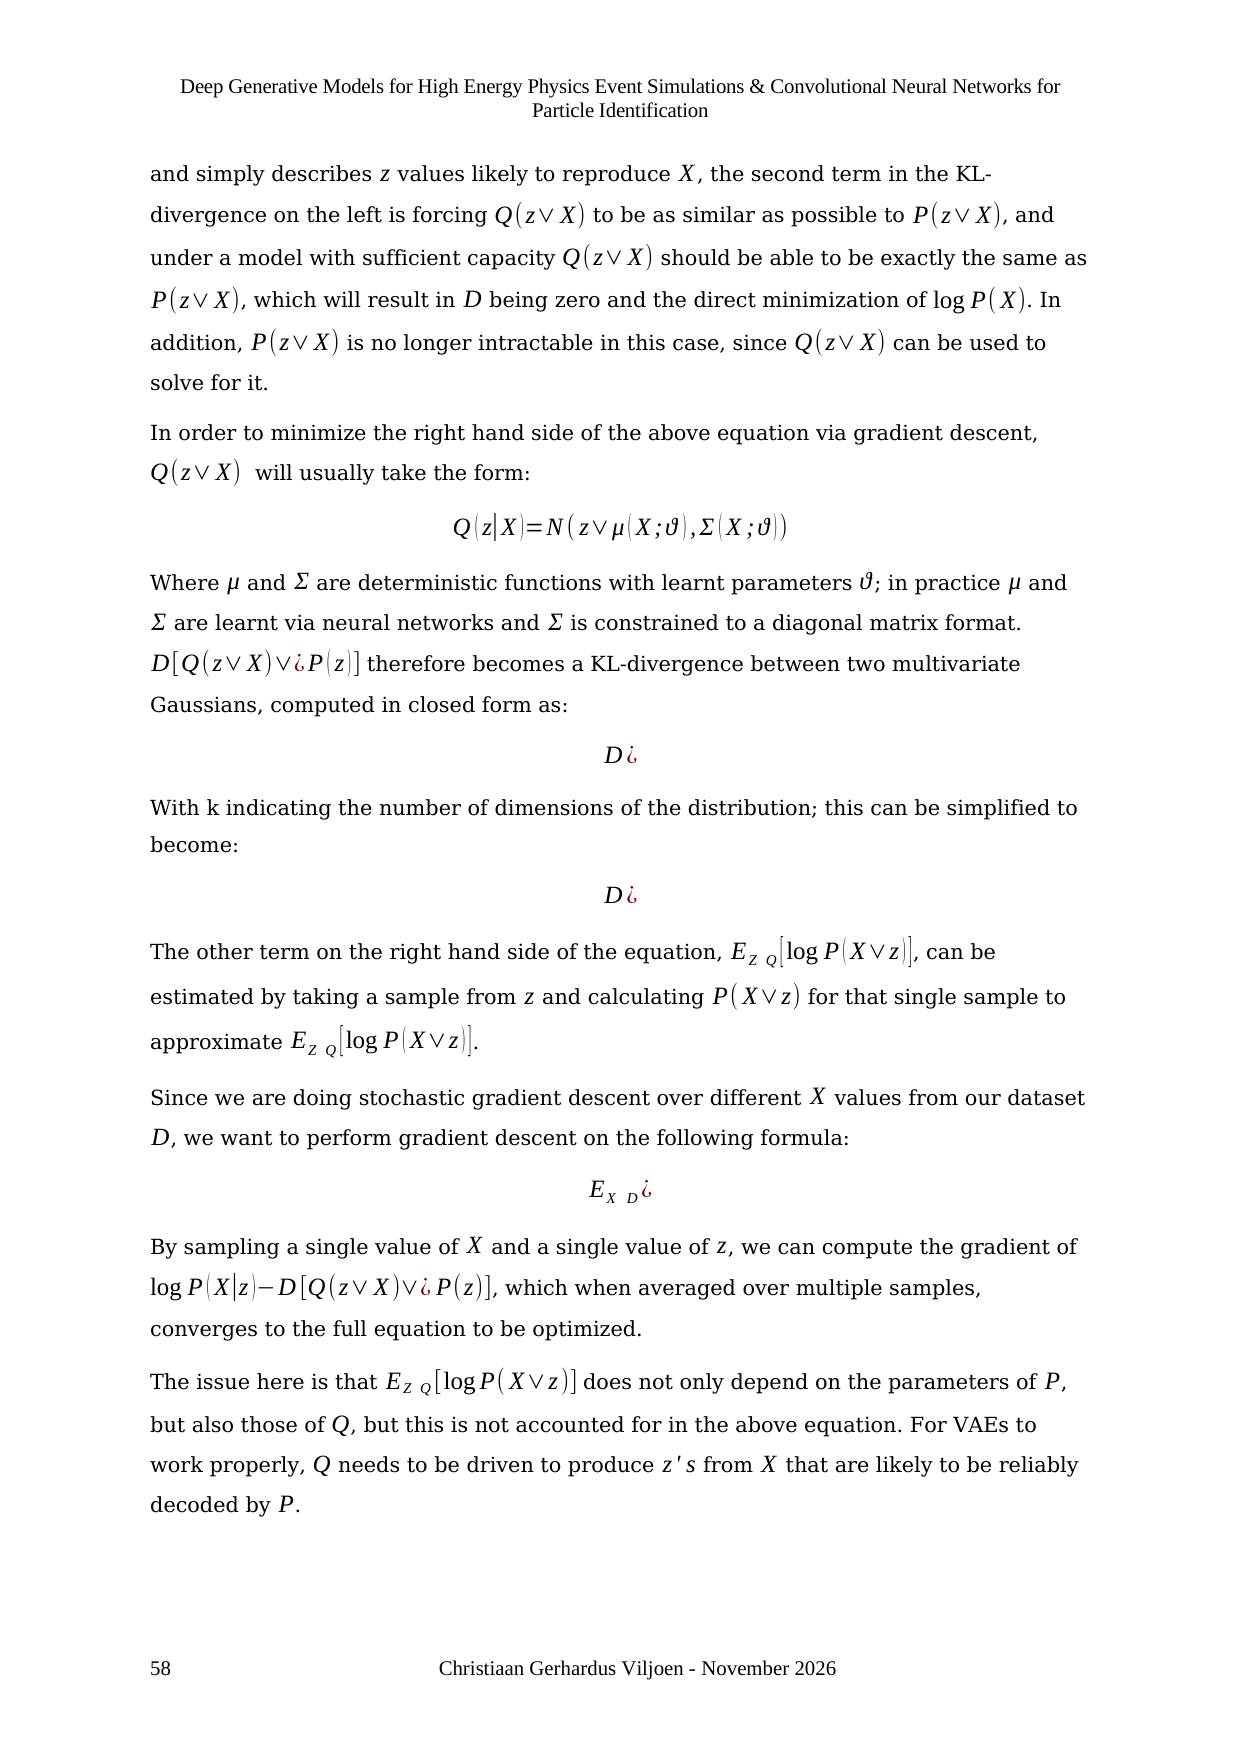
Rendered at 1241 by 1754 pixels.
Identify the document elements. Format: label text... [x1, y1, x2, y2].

text The other term on the right hand side of the equation, , can be estimated by taking a sample from and calculating for that single sample to approximate . [150, 934, 1090, 1058]
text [150, 159, 1090, 394]
text By sampling a single value of and a single value of , we can compute the gradient of , which when averaged over multiple samples, converges to the full equation to be optimized. [150, 1232, 1090, 1341]
text Since we are doing stochastic gradient descent over different values from our dataset , we want to perform gradient descent on the following formula: [150, 1083, 1090, 1151]
text The issue here is that does not only depend on the parameters of , but also those of , but this is not accounted for in the above equation. For VAEs to work properly, needs to be driven to produce from that are likely to be reliably decoded by . [150, 1366, 1090, 1518]
text Where and are deterministic functions with learnt parameters ; in practice and are learnt via neural networks and is constrained to a diagonal matrix format. therefore becomes a KL-divergence between two multivariate Gaussians, computed in closed form as: [150, 568, 1090, 717]
text With k indicating the number of dimensions of the distribution; this can be simplified to become: [150, 794, 1090, 857]
text In order to minimize the right hand side of the above equation via gradient descent, will usually take the form: [150, 419, 1090, 487]
